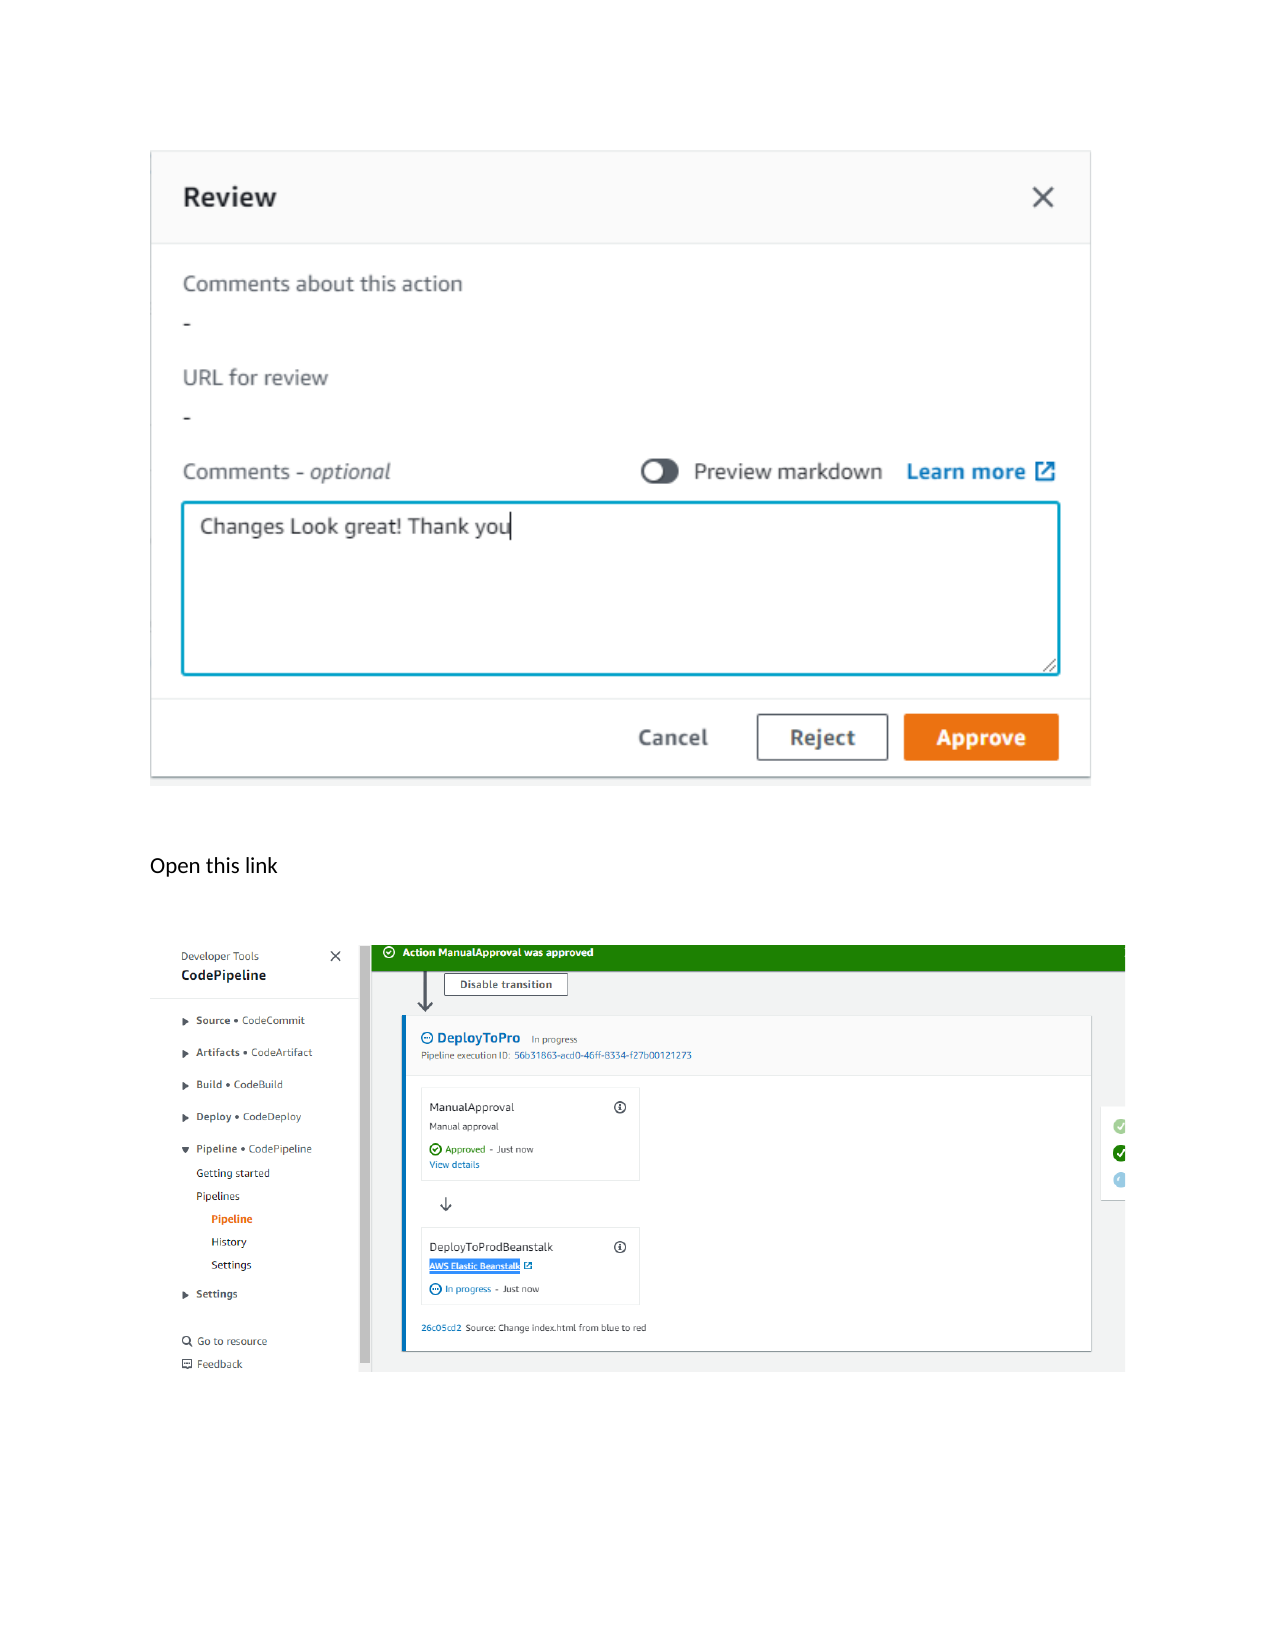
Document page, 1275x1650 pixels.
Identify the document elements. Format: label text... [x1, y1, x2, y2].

picture [150, 150, 1092, 786]
text Open this link [150, 852, 1125, 880]
picture [150, 945, 1125, 1372]
